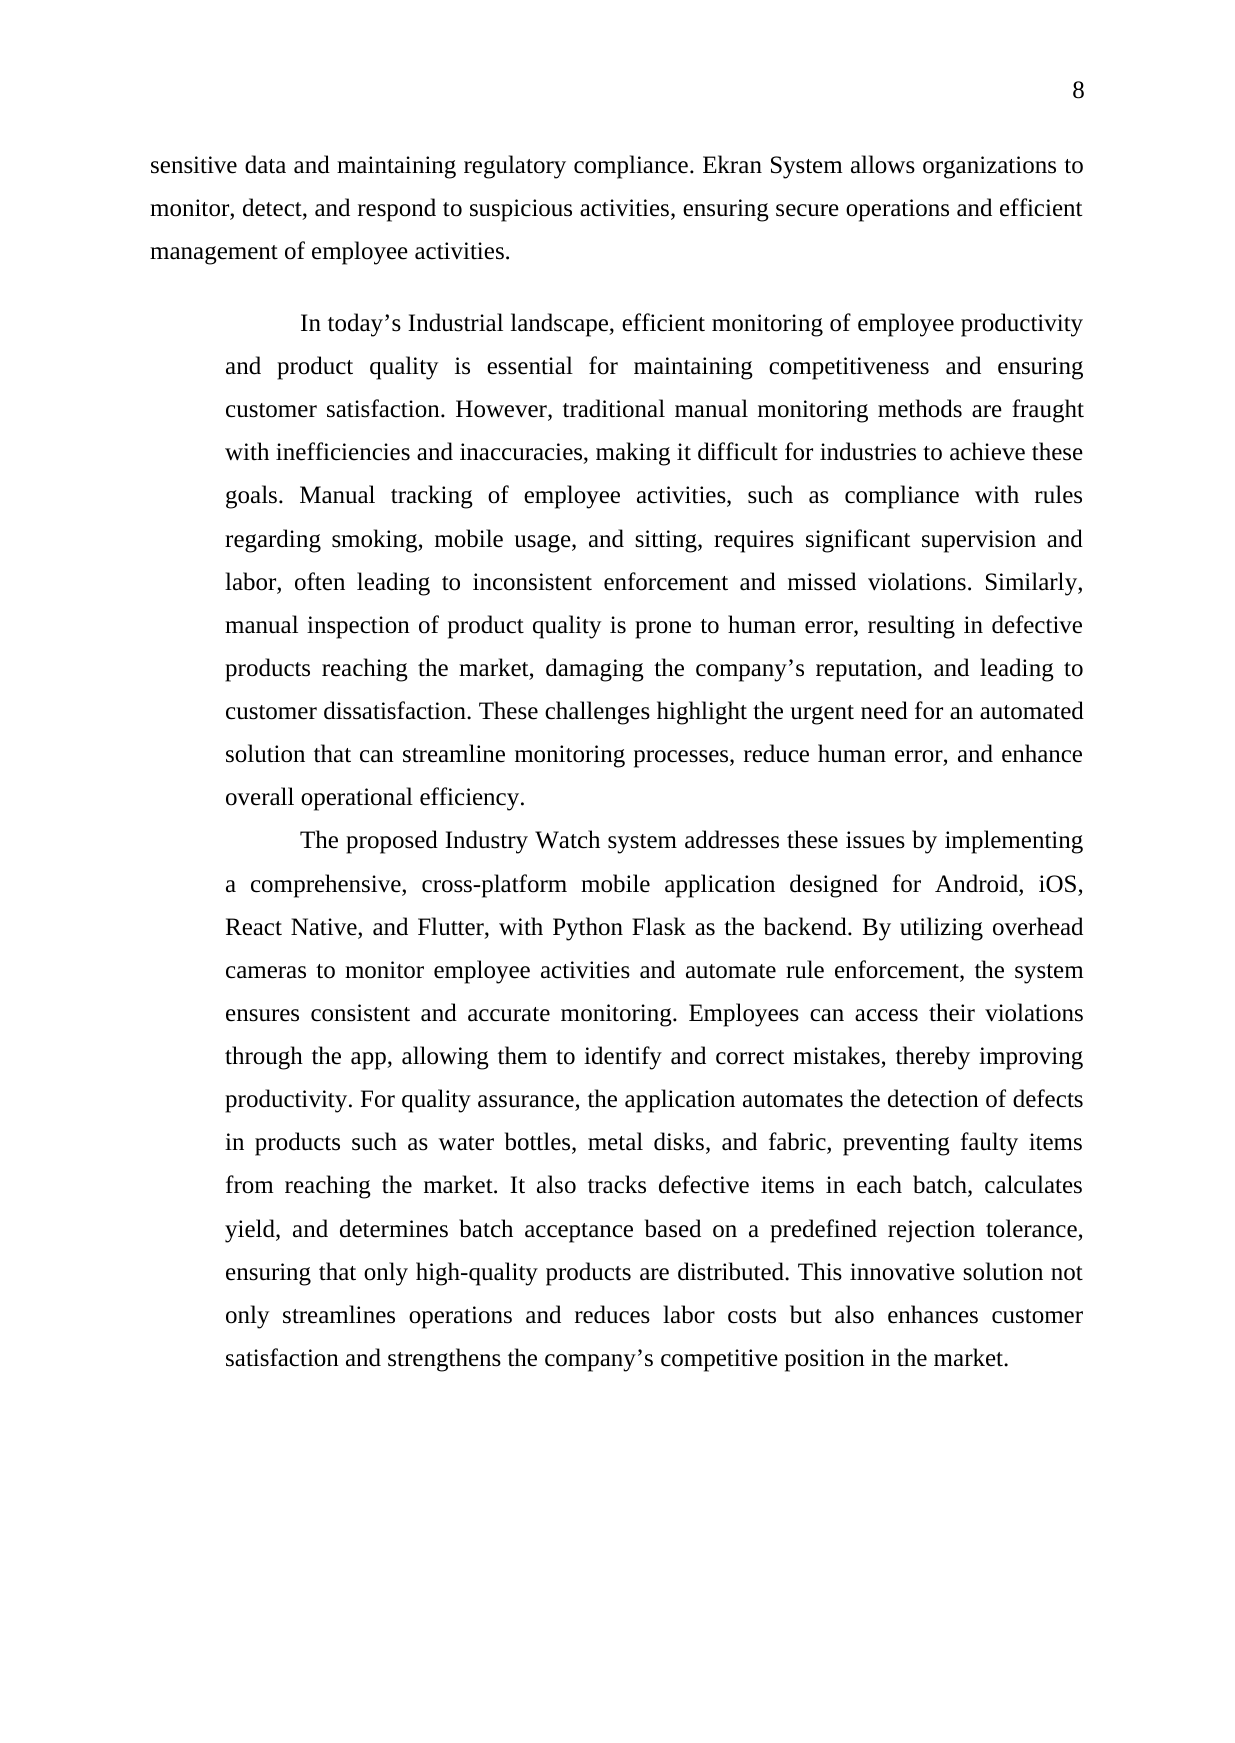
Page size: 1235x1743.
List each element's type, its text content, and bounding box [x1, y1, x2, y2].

text In today’s Industrial landscape, efficient monitoring of employee productivity and product quality is essential for maintaining competitiveness and ensuring customer satisfaction. However, traditional manual monitoring methods are fraught with inefficiencies and inaccuracies, making it difficult for industries to achieve these goals. Manual tracking of employee activities, such as compliance with rules regarding smoking, mobile usage, and sitting, requires significant supervision and labor, often leading to inconsistent enforcement and missed violations. Similarly, manual inspection of product quality is prone to human error, resulting in defective products reaching the market, damaging the company’s reputation, and leading to customer dissatisfaction. These challenges highlight the urgent need for an automated solution that can streamline monitoring processes, reduce human error, and enhance overall operational efficiency. [225, 308, 1084, 811]
text The proposed Industry Watch system addresses these issues by implementing a comprehensive, cross-platform mobile application designed for Android, iOS, React Native, and Flutter, with Python Flask as the backend. By utilizing overhead cameras to monitor employee activities and automate rule enforcement, the system ensures consistent and accurate monitoring. Employees can access their violations through the app, allowing them to identify and correct mistakes, thereby improving productivity. For quality assurance, the application automates the detection of defects in products such as water bottles, metal disks, and fabric, preventing faulty items from reaching the market. It also tracks defective items in each batch, calculates yield, and determines batch acceptance based on a predefined rejection tolerance, ensuring that only high-quality products are distributed. This innovative solution not only streamlines operations and reduces labor costs but also enhances customer satisfaction and strengthens the company’s competitive position in the market. [225, 826, 1084, 1372]
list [150, 150, 1084, 265]
